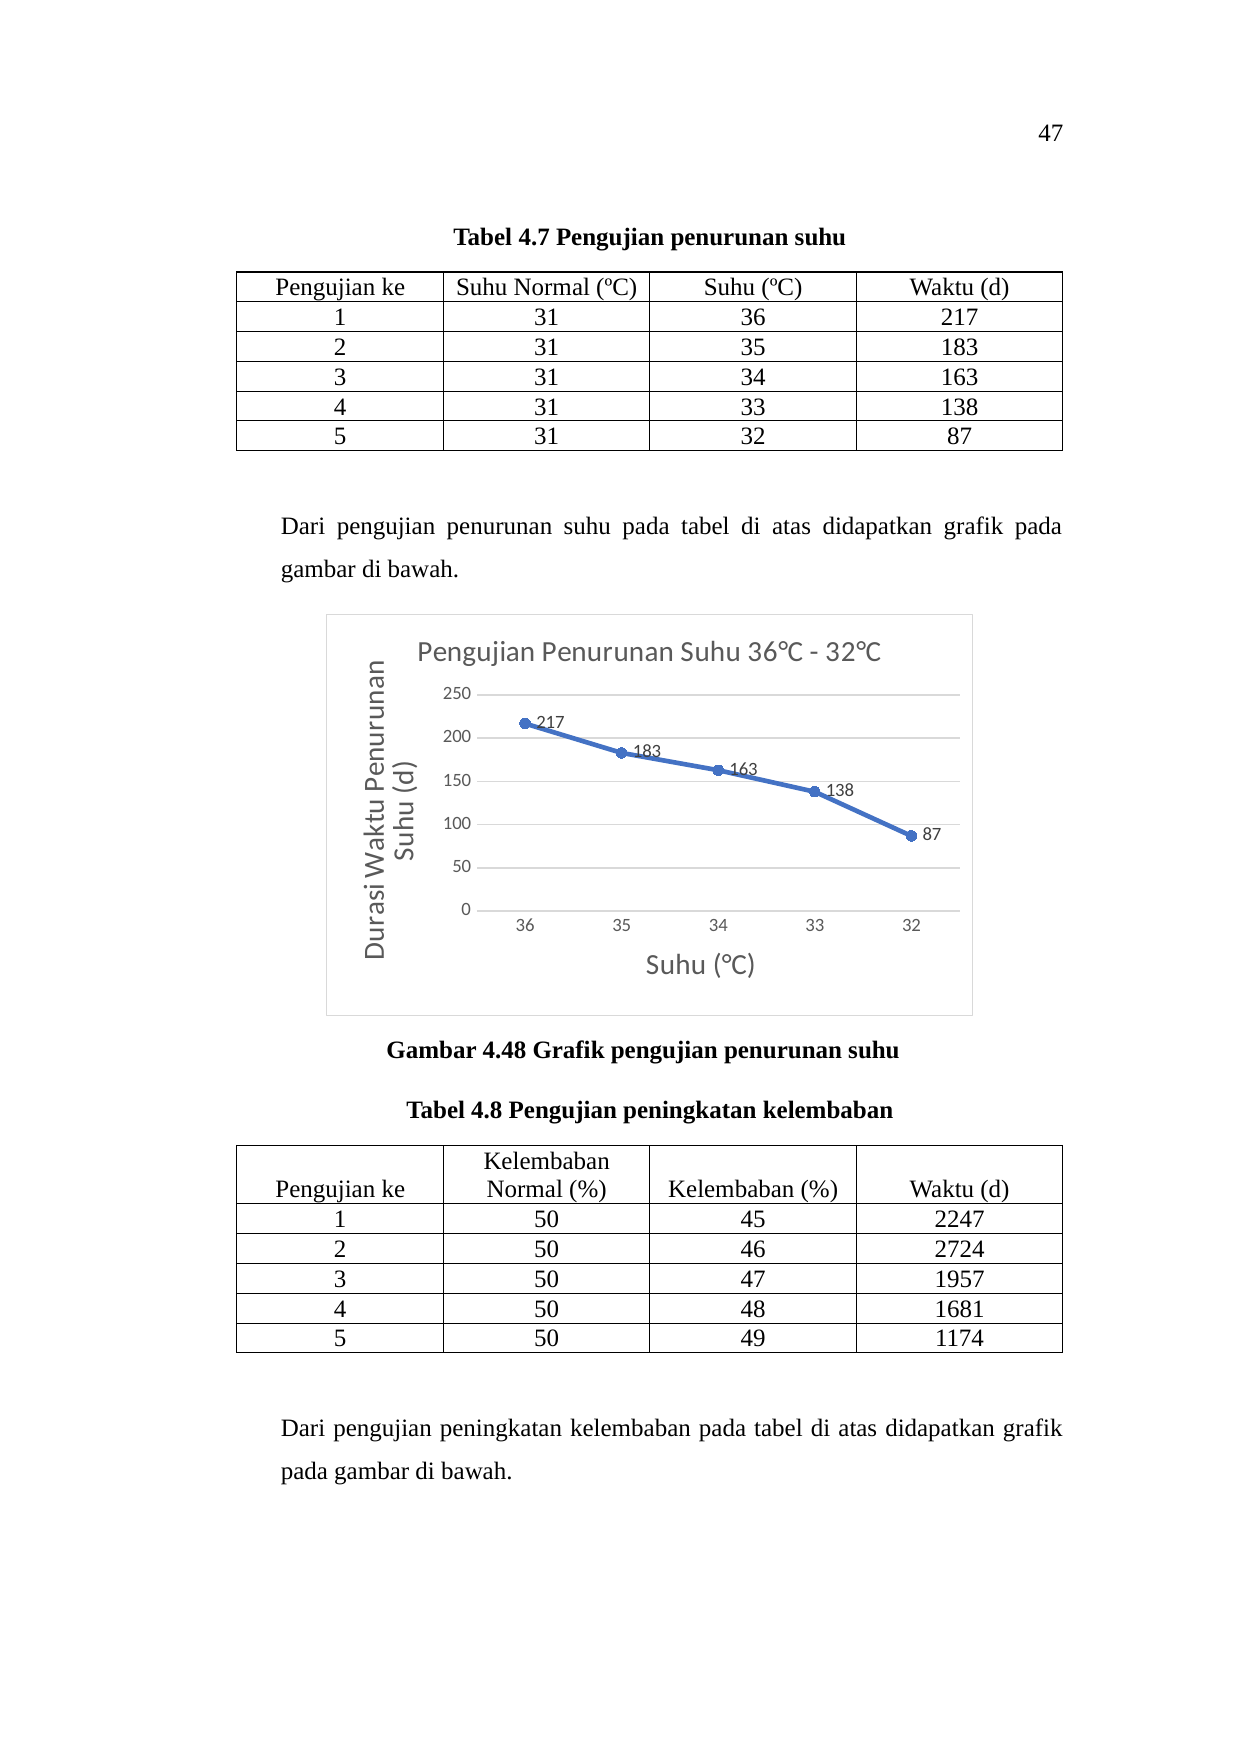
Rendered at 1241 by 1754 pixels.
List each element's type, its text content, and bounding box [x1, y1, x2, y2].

table_cell 47 [650, 1264, 856, 1293]
table_header Pengujian ke [237, 273, 443, 301]
table_cell 50 [444, 1264, 649, 1293]
table_cell 2247 [857, 1204, 1062, 1233]
table_header Suhu (ºC) [650, 273, 856, 301]
text Tabel 4.8 Pengujian peningkatan kelembaban [236, 1095, 1063, 1124]
table_cell 31 [444, 392, 649, 420]
table_header Kelembaban Normal (%) [444, 1146, 649, 1203]
table_header Waktu (d) [857, 1146, 1062, 1203]
table_cell 32 [650, 421, 856, 450]
table_cell 87 [857, 421, 1062, 450]
table_cell 48 [650, 1294, 856, 1322]
table_cell 2 [237, 332, 443, 361]
table_cell 49 [650, 1324, 856, 1352]
table_cell 50 [444, 1234, 649, 1263]
table_cell 50 [444, 1204, 649, 1233]
table_cell 5 [237, 421, 443, 450]
table_cell 217 [857, 302, 1062, 331]
table_cell 31 [444, 421, 649, 450]
table_cell 35 [650, 332, 856, 361]
table_cell 3 [237, 362, 443, 391]
table_cell 138 [857, 392, 1062, 420]
table_cell 45 [650, 1204, 856, 1233]
table_cell 1 [237, 1204, 443, 1233]
table_cell 3 [237, 1264, 443, 1293]
table_cell 31 [444, 362, 649, 391]
table_cell 163 [857, 362, 1062, 391]
text Dari pengujian penurunan suhu pada tabel di atas didapatkan grafik pada gambar di bawah. [281, 511, 1063, 583]
table_header Suhu Normal (ºC) [444, 273, 649, 301]
table_cell 34 [650, 362, 856, 391]
table_cell 31 [444, 302, 649, 331]
table_cell 50 [444, 1294, 649, 1322]
table_cell 1957 [857, 1264, 1062, 1293]
table_header Pengujian ke [237, 1146, 443, 1203]
text Dari pengujian peningkatan kelembaban pada tabel di atas didapatkan grafik pada gambar di bawah. [281, 1413, 1063, 1485]
table_cell 36 [650, 302, 856, 331]
table_cell 2 [237, 1234, 443, 1263]
table_header Kelembaban (%) [650, 1146, 856, 1203]
table_cell 33 [650, 392, 856, 420]
table_cell 50 [444, 1324, 649, 1352]
table_cell 1 [237, 302, 443, 331]
table_cell 31 [444, 332, 649, 361]
table_cell 2724 [857, 1234, 1062, 1263]
table_cell 183 [857, 332, 1062, 361]
table_cell 4 [237, 392, 443, 420]
table_cell 1681 [857, 1294, 1062, 1322]
table_cell 46 [650, 1234, 856, 1263]
table_cell 5 [237, 1324, 443, 1352]
text Tabel 4.7 Pengujian penurunan suhu [236, 222, 1063, 251]
table_header Waktu (d) [857, 273, 1062, 301]
table_cell 1174 [857, 1324, 1062, 1352]
table_cell 4 [237, 1294, 443, 1322]
